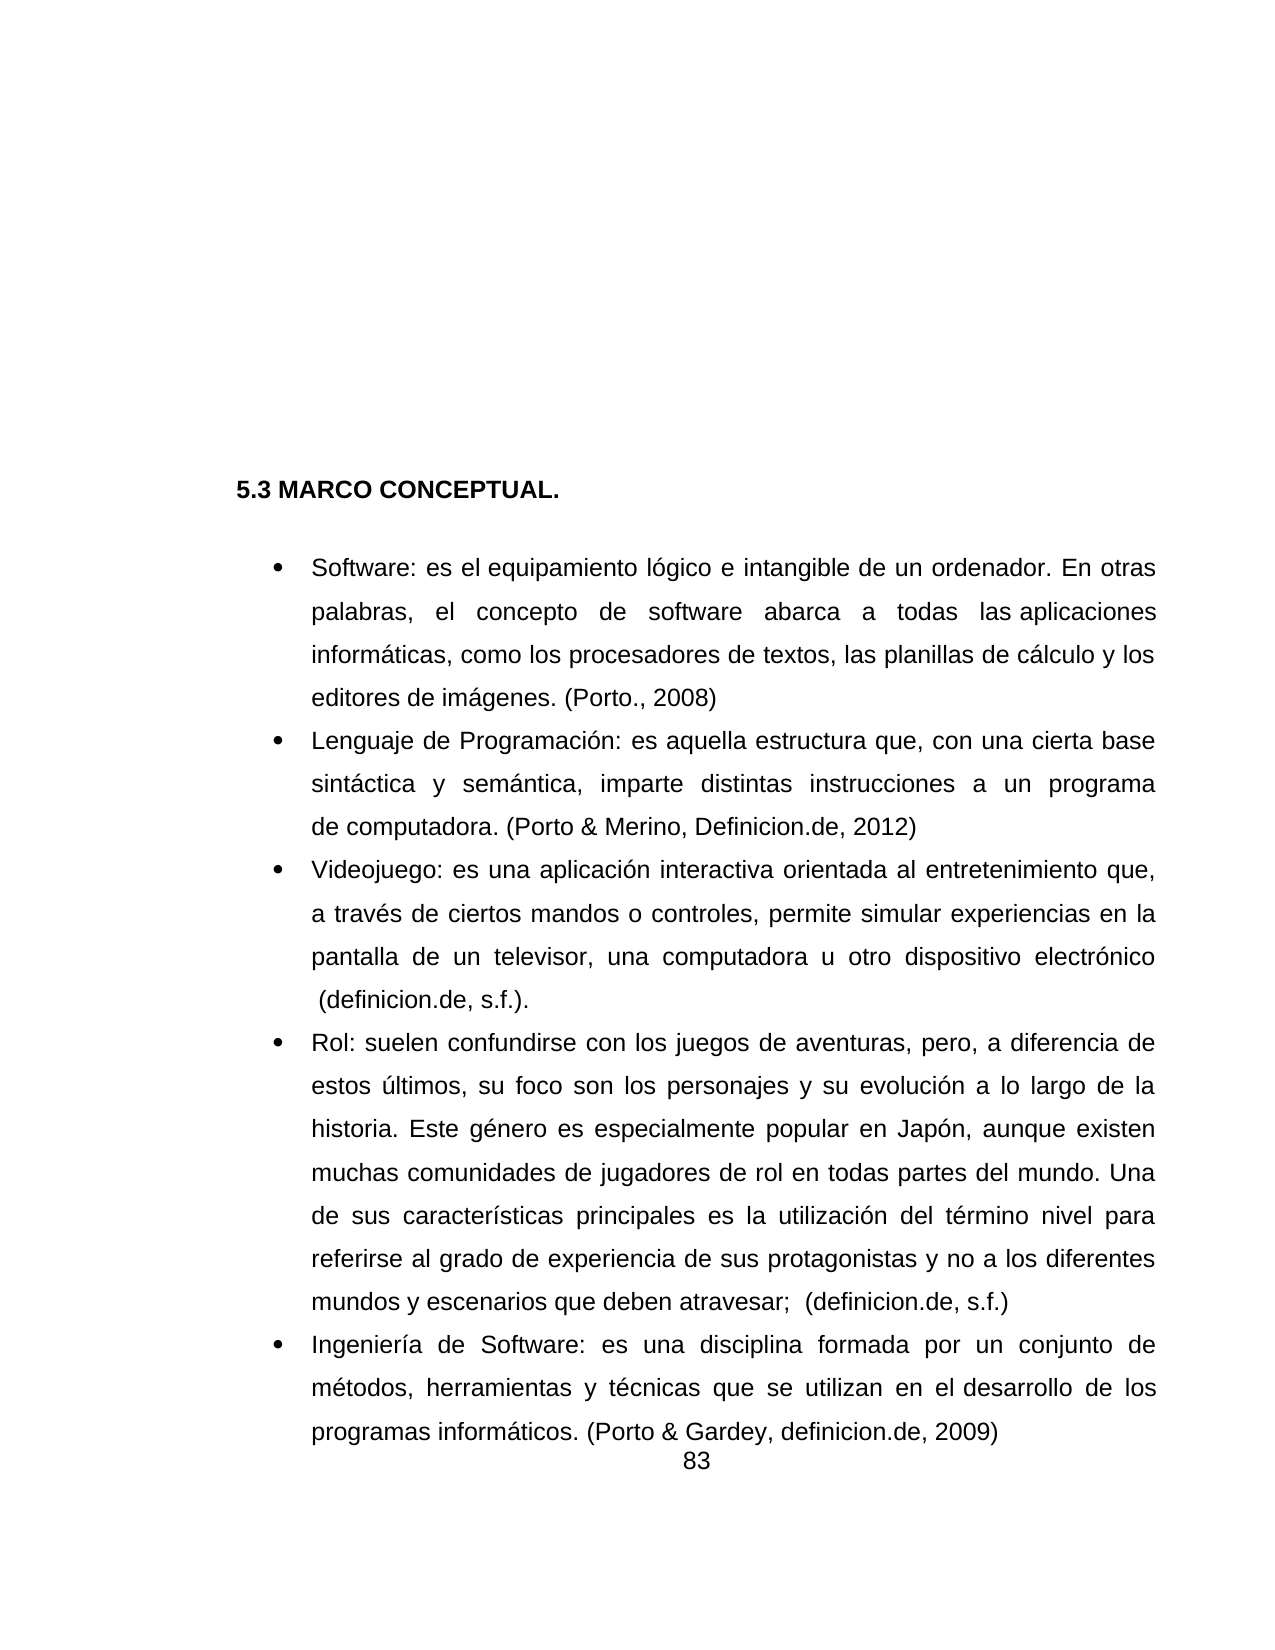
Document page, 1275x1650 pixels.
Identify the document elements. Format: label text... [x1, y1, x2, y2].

subtitle 5.3 MARCO CONCEPTUAL. [236, 475, 1157, 503]
list Software: es el equipamiento lógico e intangible de un ordenador. En otras palabras, el concepto de software abarca a todas las aplicaciones informáticas, como los procesadores de textos, las planillas de cálculo y los editores de imágenes. [274, 553, 1157, 712]
list Videojuego: es una aplicación interactiva orientada al entretenimiento que, a través de ciertos mandos o controles, permite simular experiencias en la pantalla de un televisor, una computadora u otro dispositivo electrónico . [274, 856, 1157, 1014]
list Rol: suelen confundirse con los juegos de aventuras, pero, a diferencia de estos últimos, su foco son los personajes y su evolución a lo largo de la historia. Este género es especialmente popular en Japón, aunque existen muchas comunidades de jugadores de rol en todas partes del mundo. Una de sus características principales es la utilización del término nivel para referirse al grado de experiencia de sus protagonistas y no a los diferentes mundos y escenarios que deben atravesar; [274, 1028, 1157, 1316]
list Lenguaje de Programación: es aquella estructura que, con una cierta base sintáctica y semántica, imparte distintas instrucciones a un programa de computadora. [274, 726, 1157, 841]
list Ingeniería de Software: es una disciplina formada por un conjunto de métodos, herramientas y técnicas que se utilizan en el desarrollo de los programas informáticos. [274, 1330, 1157, 1445]
